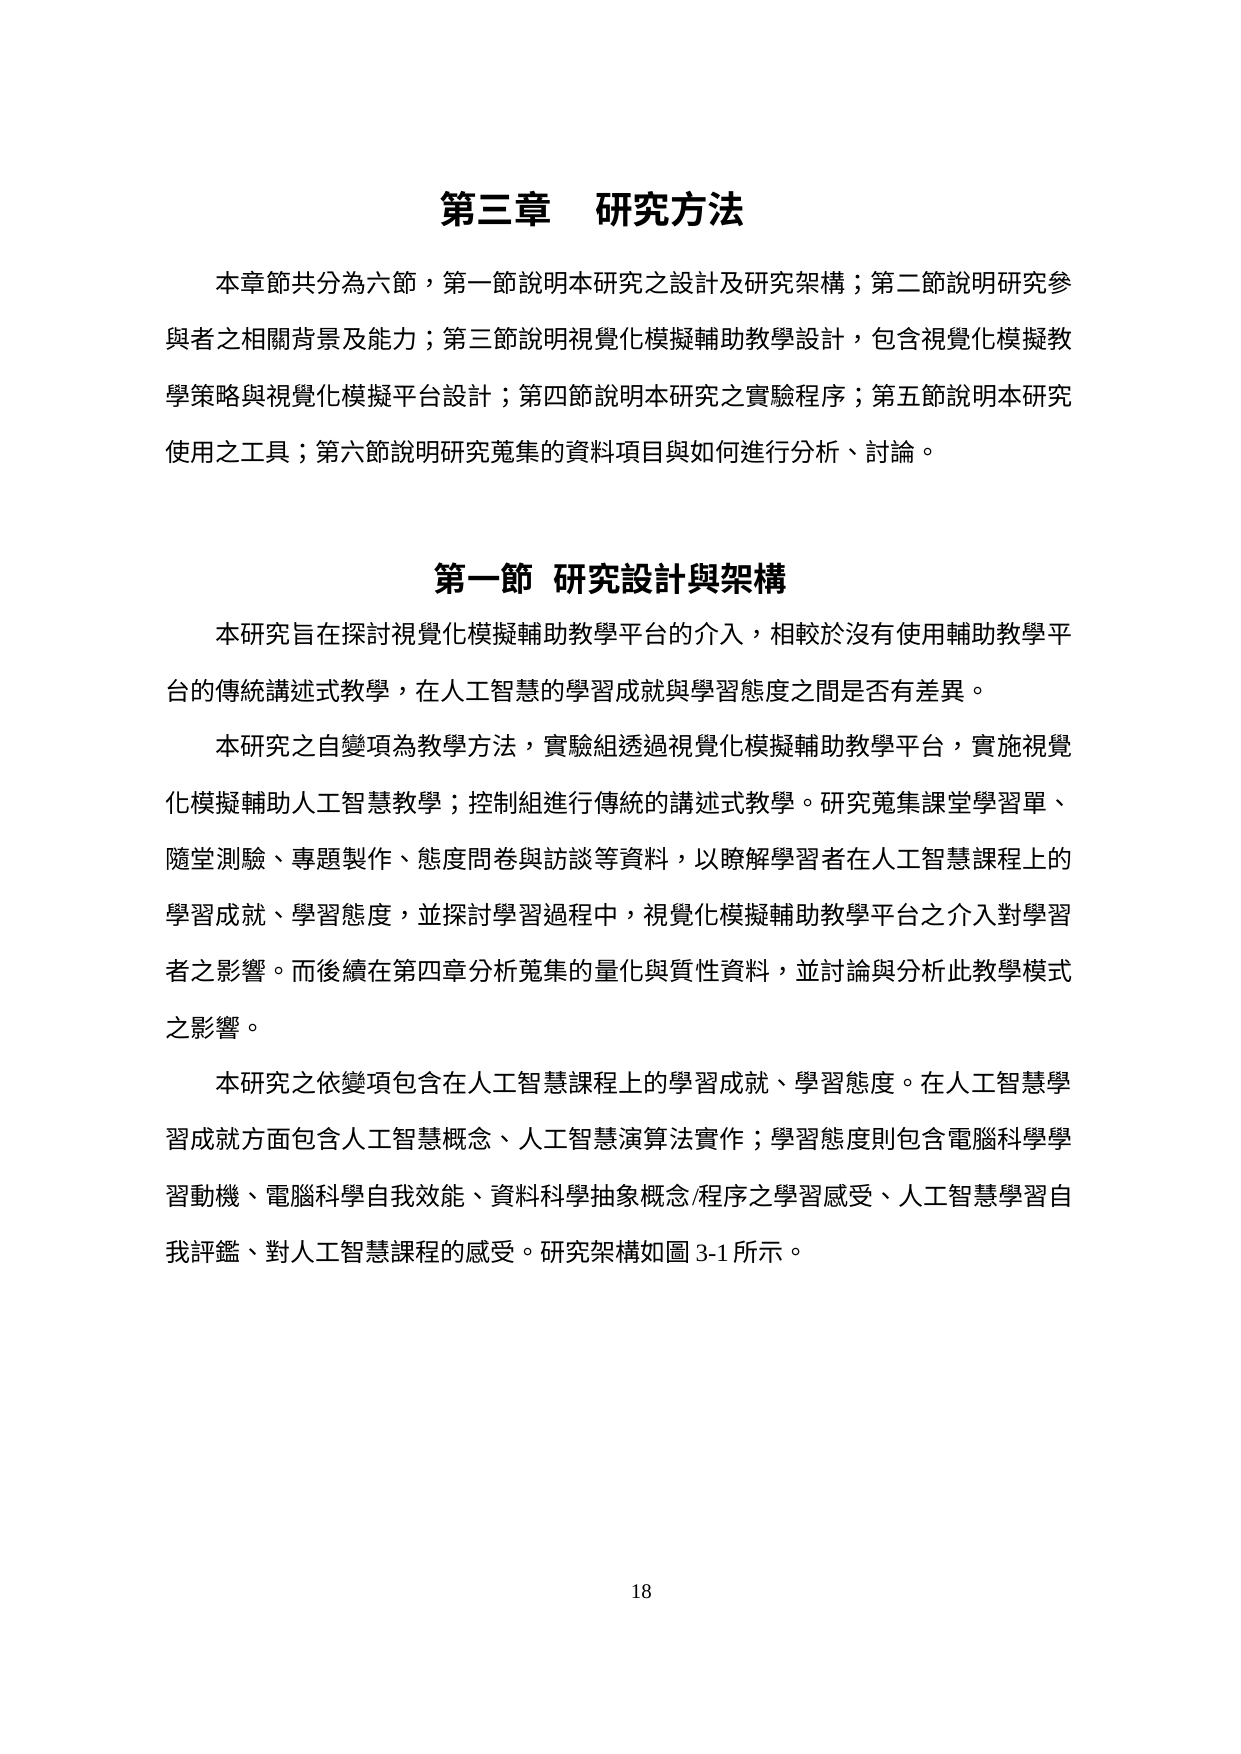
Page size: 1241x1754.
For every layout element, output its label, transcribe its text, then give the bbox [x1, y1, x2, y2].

text 研究方法 [165, 169, 1075, 244]
list 研究設計與架構 [195, 539, 1075, 614]
text 本研究之自變項為教學方法，實驗組透過視覺化模擬輔助教學平台，實施視覺化模擬輔助人工智慧教學；控制組進行傳統的講述式教學。研究蒐集課堂學習單、隨堂測驗、專題製作、態度問卷與訪談等資料，以瞭解學習者在人工智慧課程上的學習成就、學習態度，並探討學習過程中，視覺化模擬輔助教學平台之介入對學習者之影響。而後續在第四章分析蒐集的量化與質性資料，並討論與分析此教學模式之影響。 [165, 726, 1075, 1045]
text 本章節共分為六節，第一節說明本研究之設計及研究架構；第二節說明研究參與者之相關背景及能力；第三節說明視覺化模擬輔助教學設計，包含視覺化模擬教學策略與視覺化模擬平台設計；第四節說明本研究之實驗程序；第五節說明本研究使用之工具；第六節說明研究蒐集的資料項目與如何進行分析、討論。 [165, 263, 1075, 469]
text 本研究旨在探討視覺化模擬輔助教學平台的介入，相較於沒有使用輔助教學平台的傳統講述式教學，在人工智慧的學習成就與學習態度之間是否有差異。 [165, 614, 1075, 708]
text 本研究之依變項包含在人工智慧課程上的學習成就、學習態度。在人工智慧學習成就方面包含人工智慧概念、人工智慧演算法實作；學習態度則包含電腦科學學習動機、電腦科學自我效能、資料科學抽象概念/程序之學習感受、人工智慧學習自我評鑑、對人工智慧課程的感受。研究架構如圖3-1所示。 [165, 1063, 1075, 1269]
